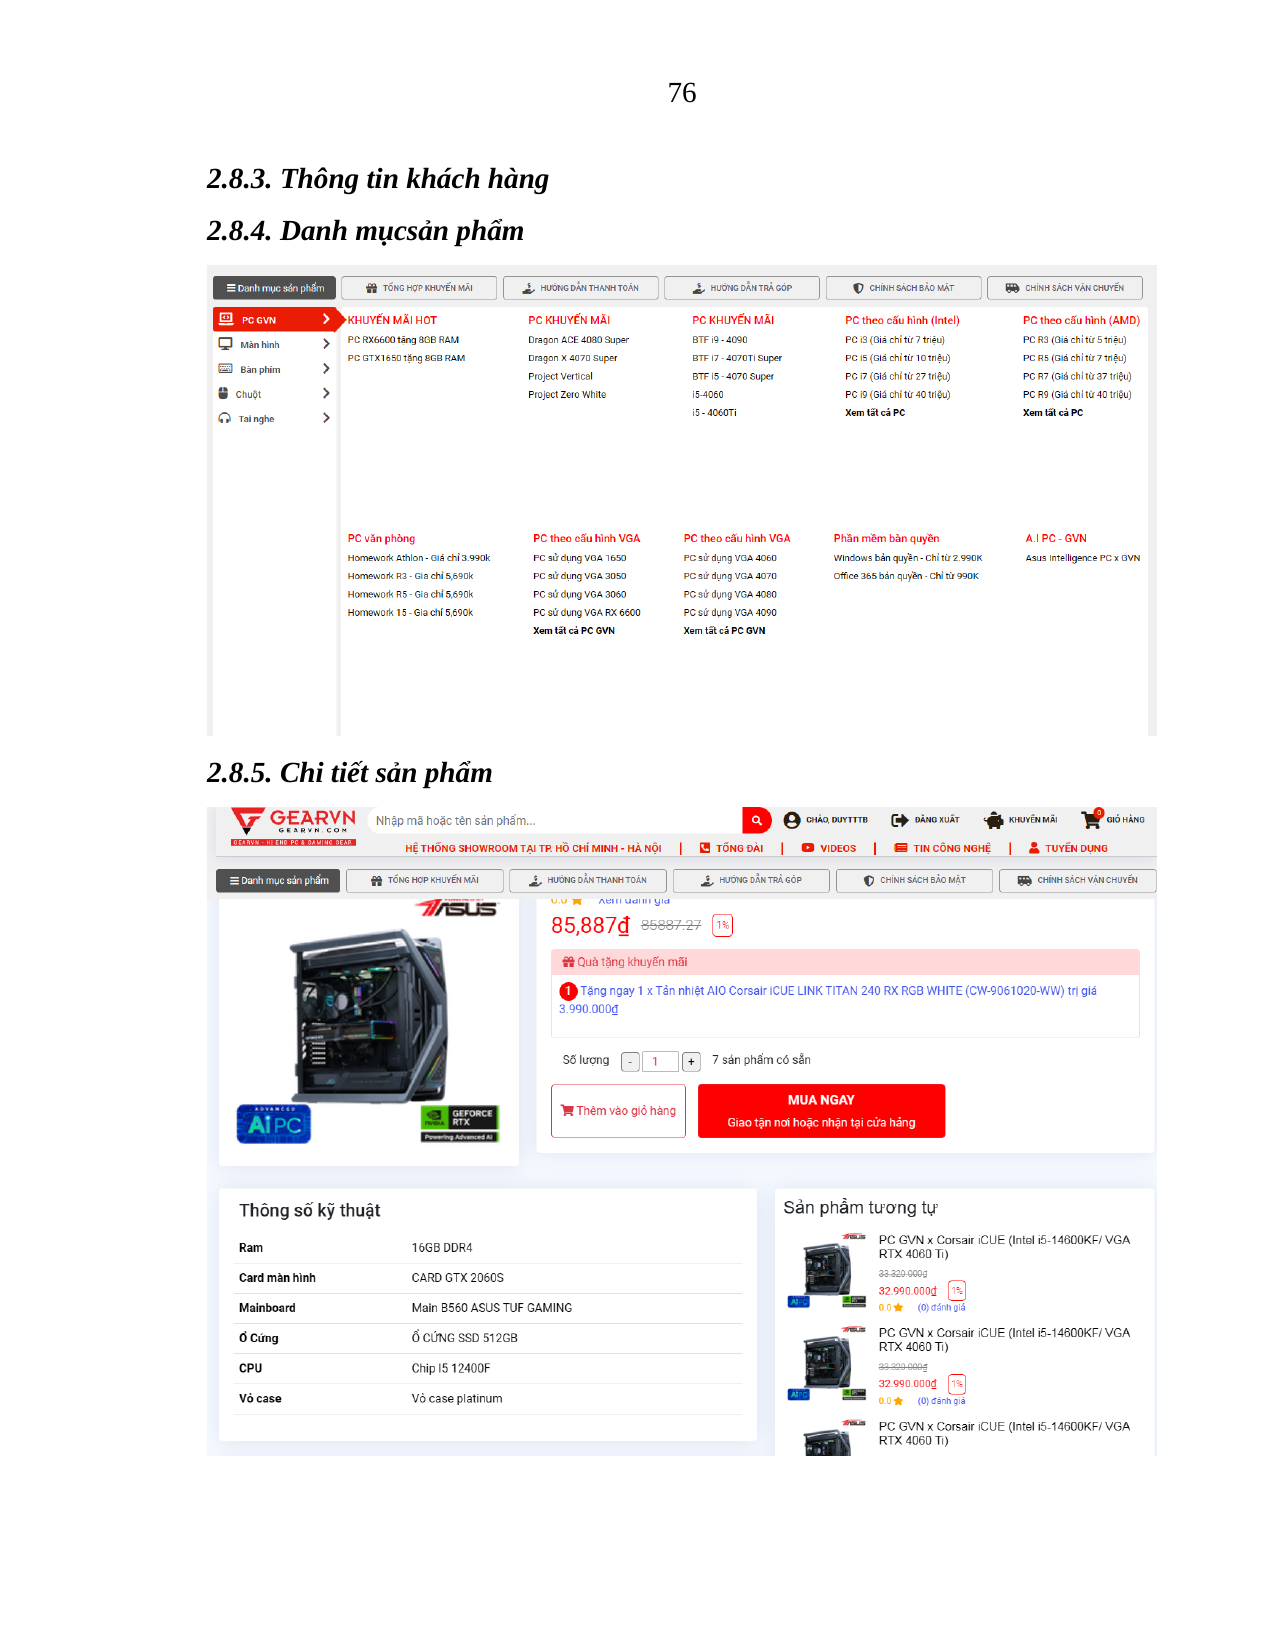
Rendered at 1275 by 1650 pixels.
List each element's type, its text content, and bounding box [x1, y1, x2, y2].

picture [206, 265, 1157, 736]
subtitle 2.8.4. Danh mụcsản phẩm [207, 213, 1157, 247]
subtitle 2.8.3. Thông tin khách hàng [207, 161, 1157, 195]
picture [206, 807, 1157, 1456]
subtitle 2.8.5. Chi tiết sản phẩm [207, 755, 1157, 789]
